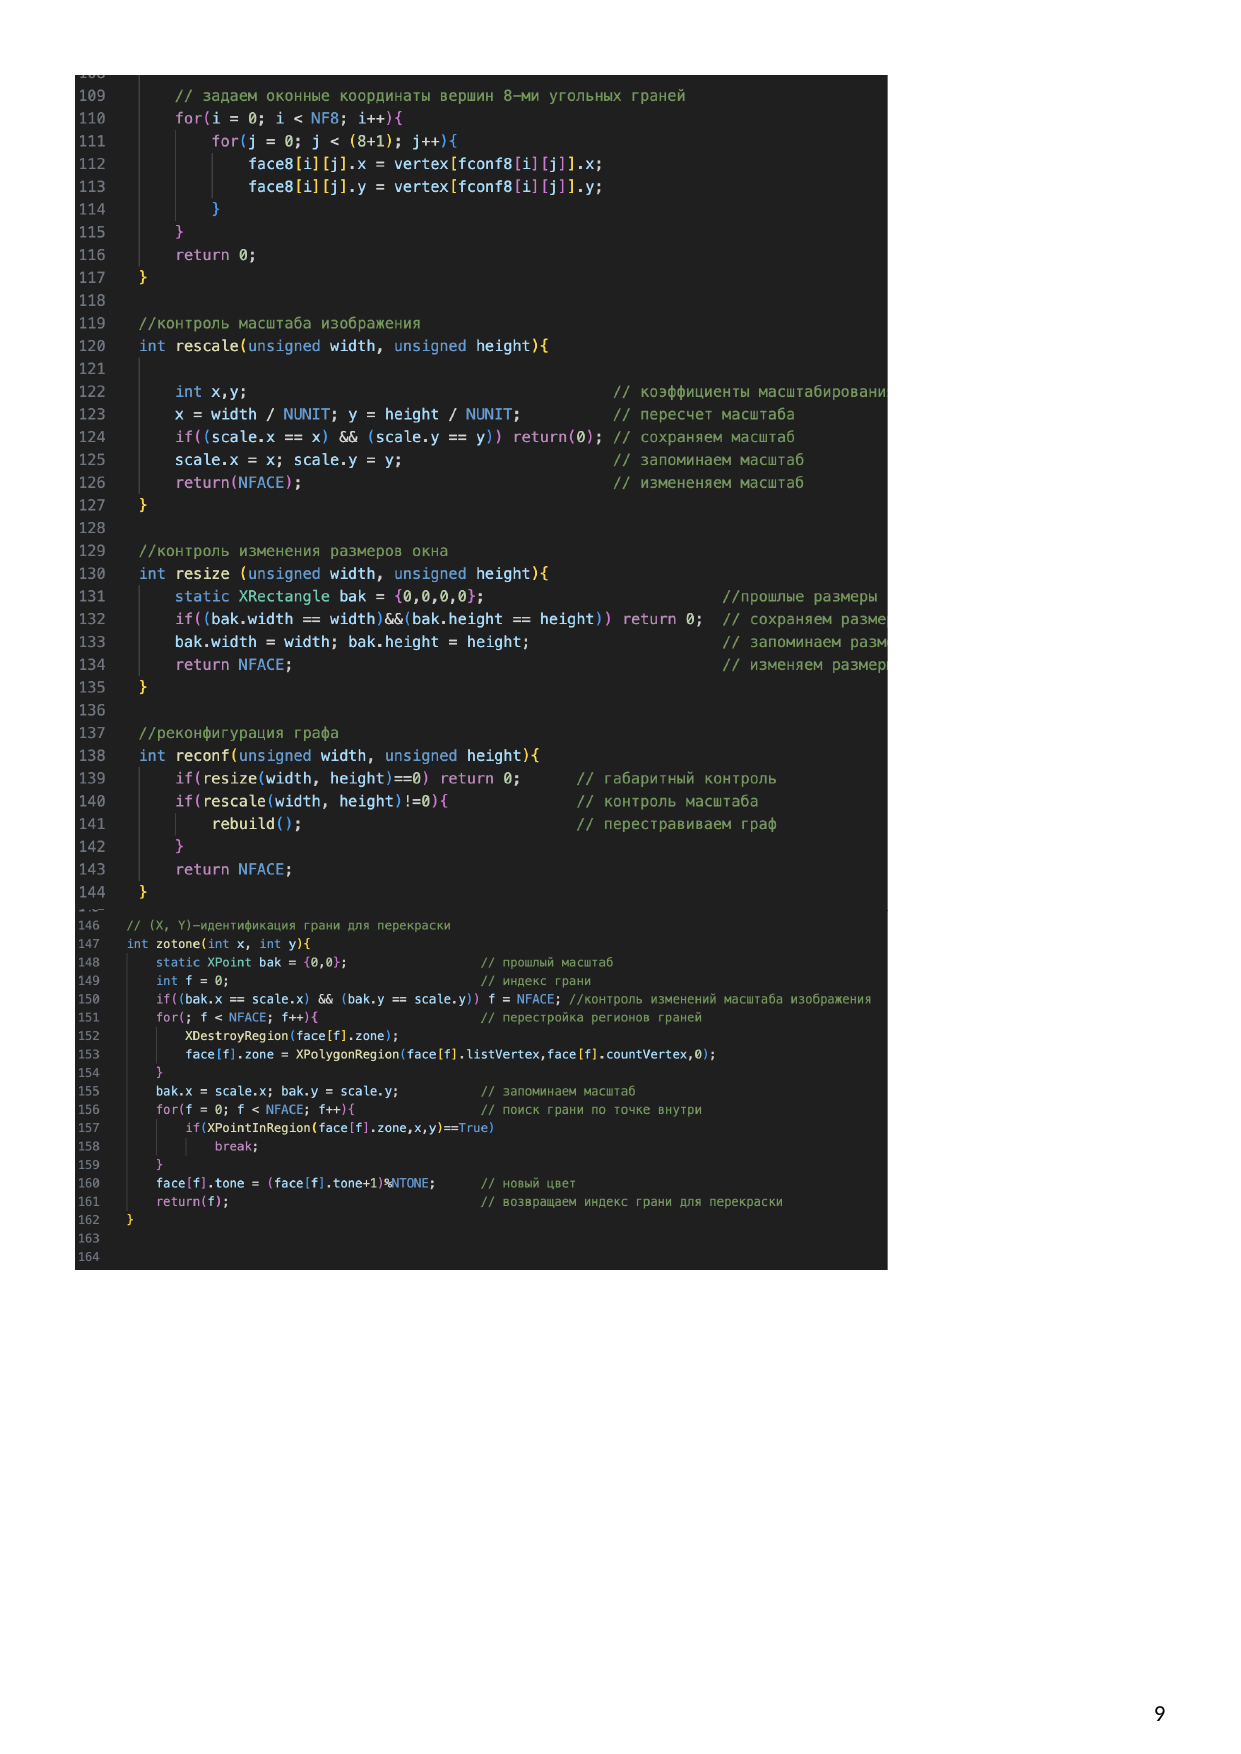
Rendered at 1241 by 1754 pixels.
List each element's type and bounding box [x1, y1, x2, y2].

picture [75, 75, 888, 1270]
